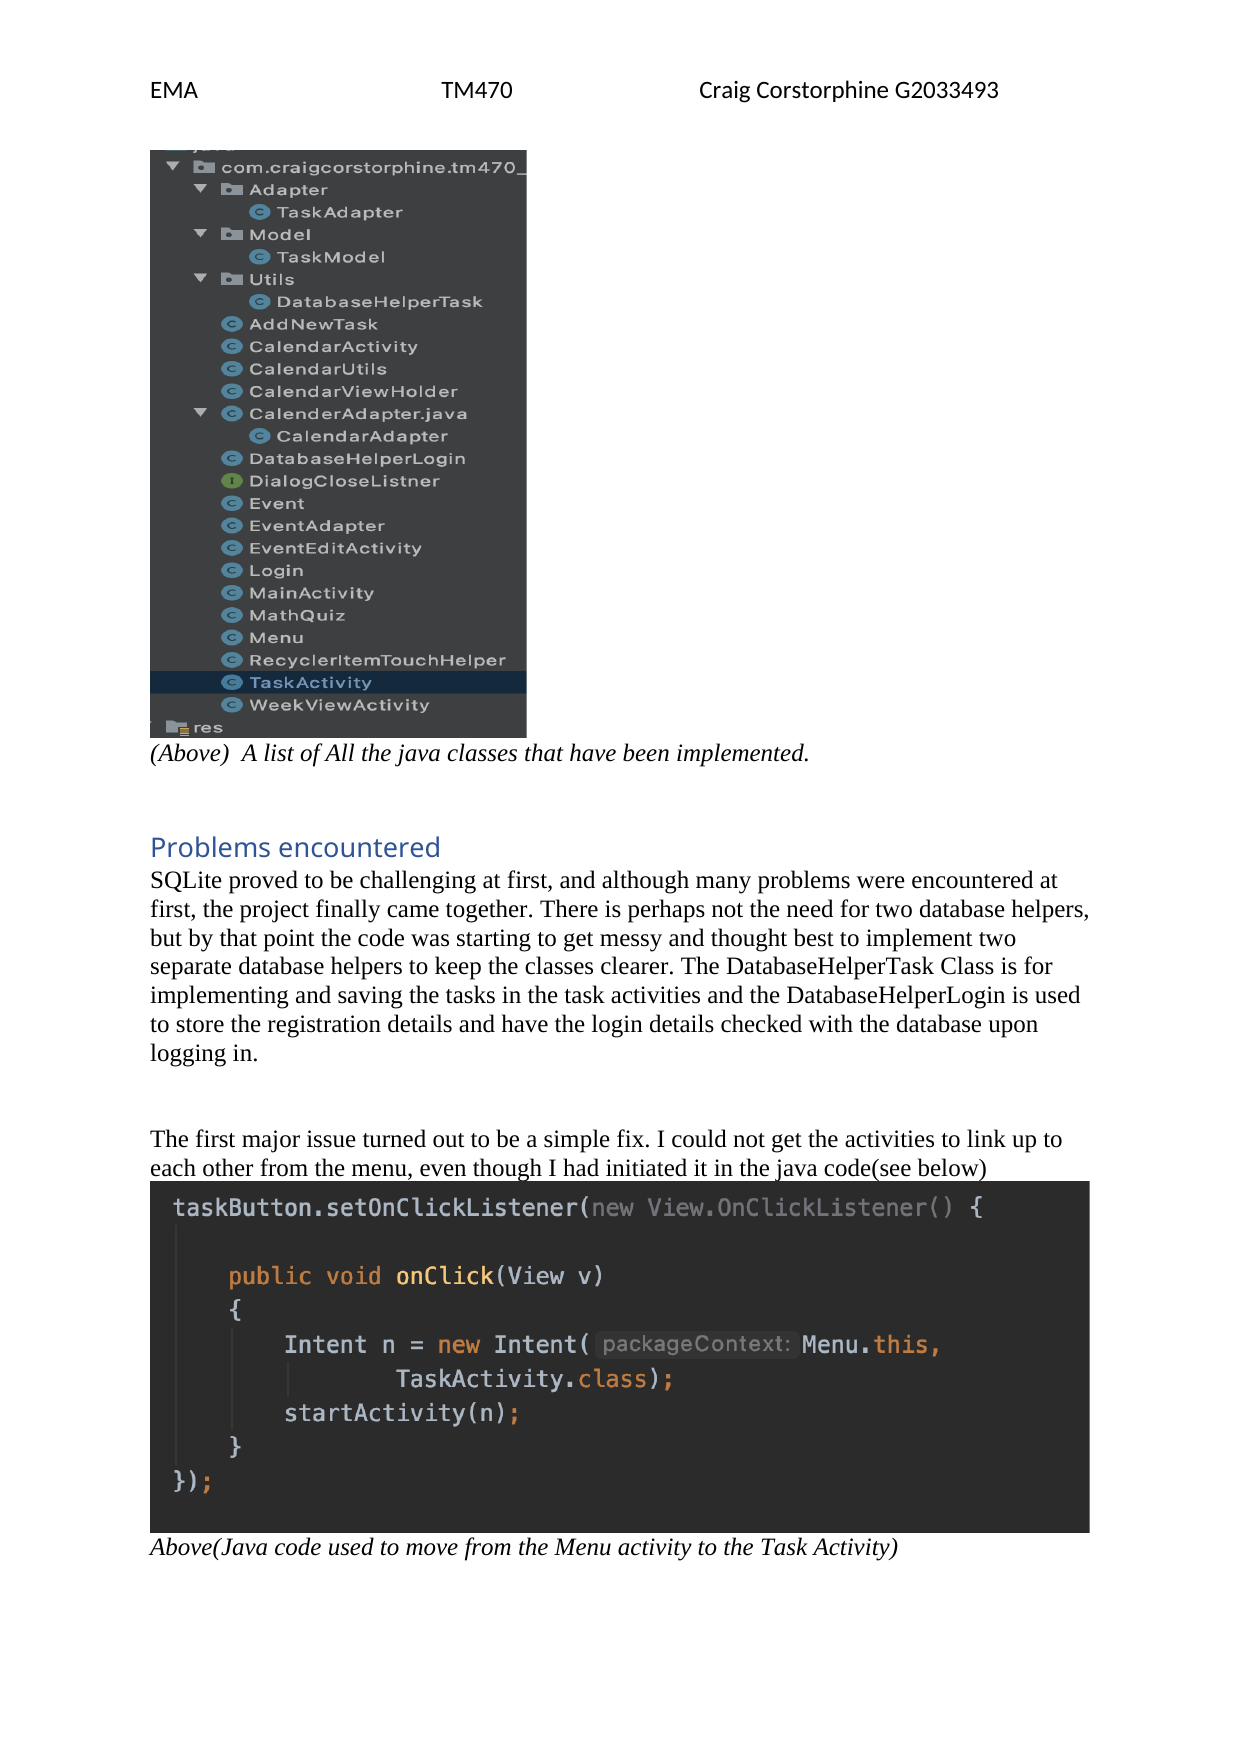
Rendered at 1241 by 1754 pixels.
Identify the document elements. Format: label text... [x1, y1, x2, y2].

text (Above) A list of All the java classes that have been implemented. [150, 738, 1090, 767]
picture [150, 1181, 1090, 1533]
subtitle Problems encountered [150, 828, 1090, 865]
text SQLite proved to be challenging at first, and although many problems were encountered at first, the project finally came together. There is perhaps not the need for two database helpers, but by that point the code was starting to get messy and thought best to implement two separate database helpers to keep the classes clearer. The DatabaseHelperTask Class is for implementing and saving the tasks in the task activities and the DatabaseHelperLogin is used to store the registration details and have the login details checked with the database upon logging in. [150, 865, 1090, 1066]
text The first major issue turned out to be a simple fix. I could not get the activities to link up to each other from the menu, even though I had initiated it in the java code(see below) [150, 1124, 1090, 1181]
picture [150, 150, 527, 738]
text Above(Java code used to move from the Menu activity to the Task Activity) [150, 1533, 1090, 1561]
